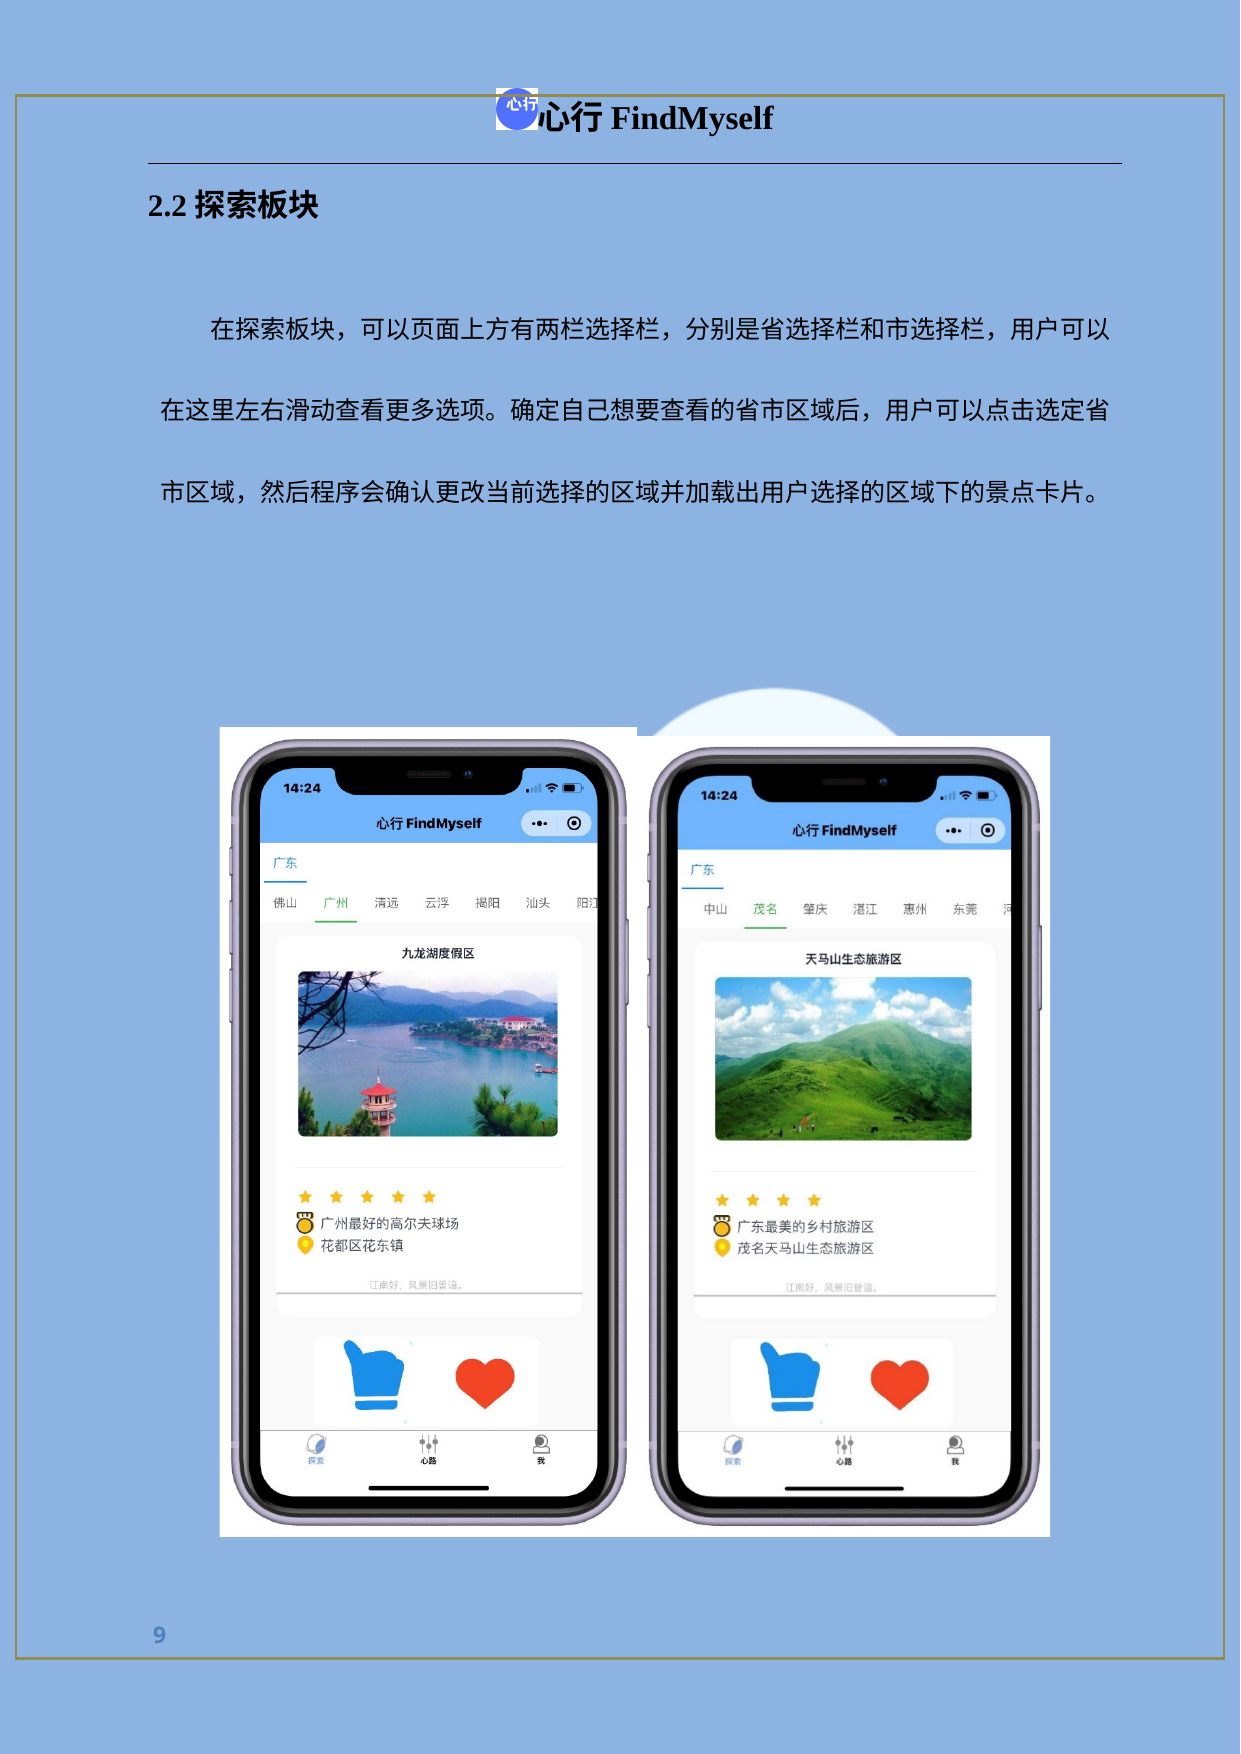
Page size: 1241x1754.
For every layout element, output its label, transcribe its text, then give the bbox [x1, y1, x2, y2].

picture [219, 727, 1051, 1537]
text 2.2 探索板块 [148, 170, 1122, 235]
picture [496, 97, 538, 130]
picture [496, 88, 538, 94]
